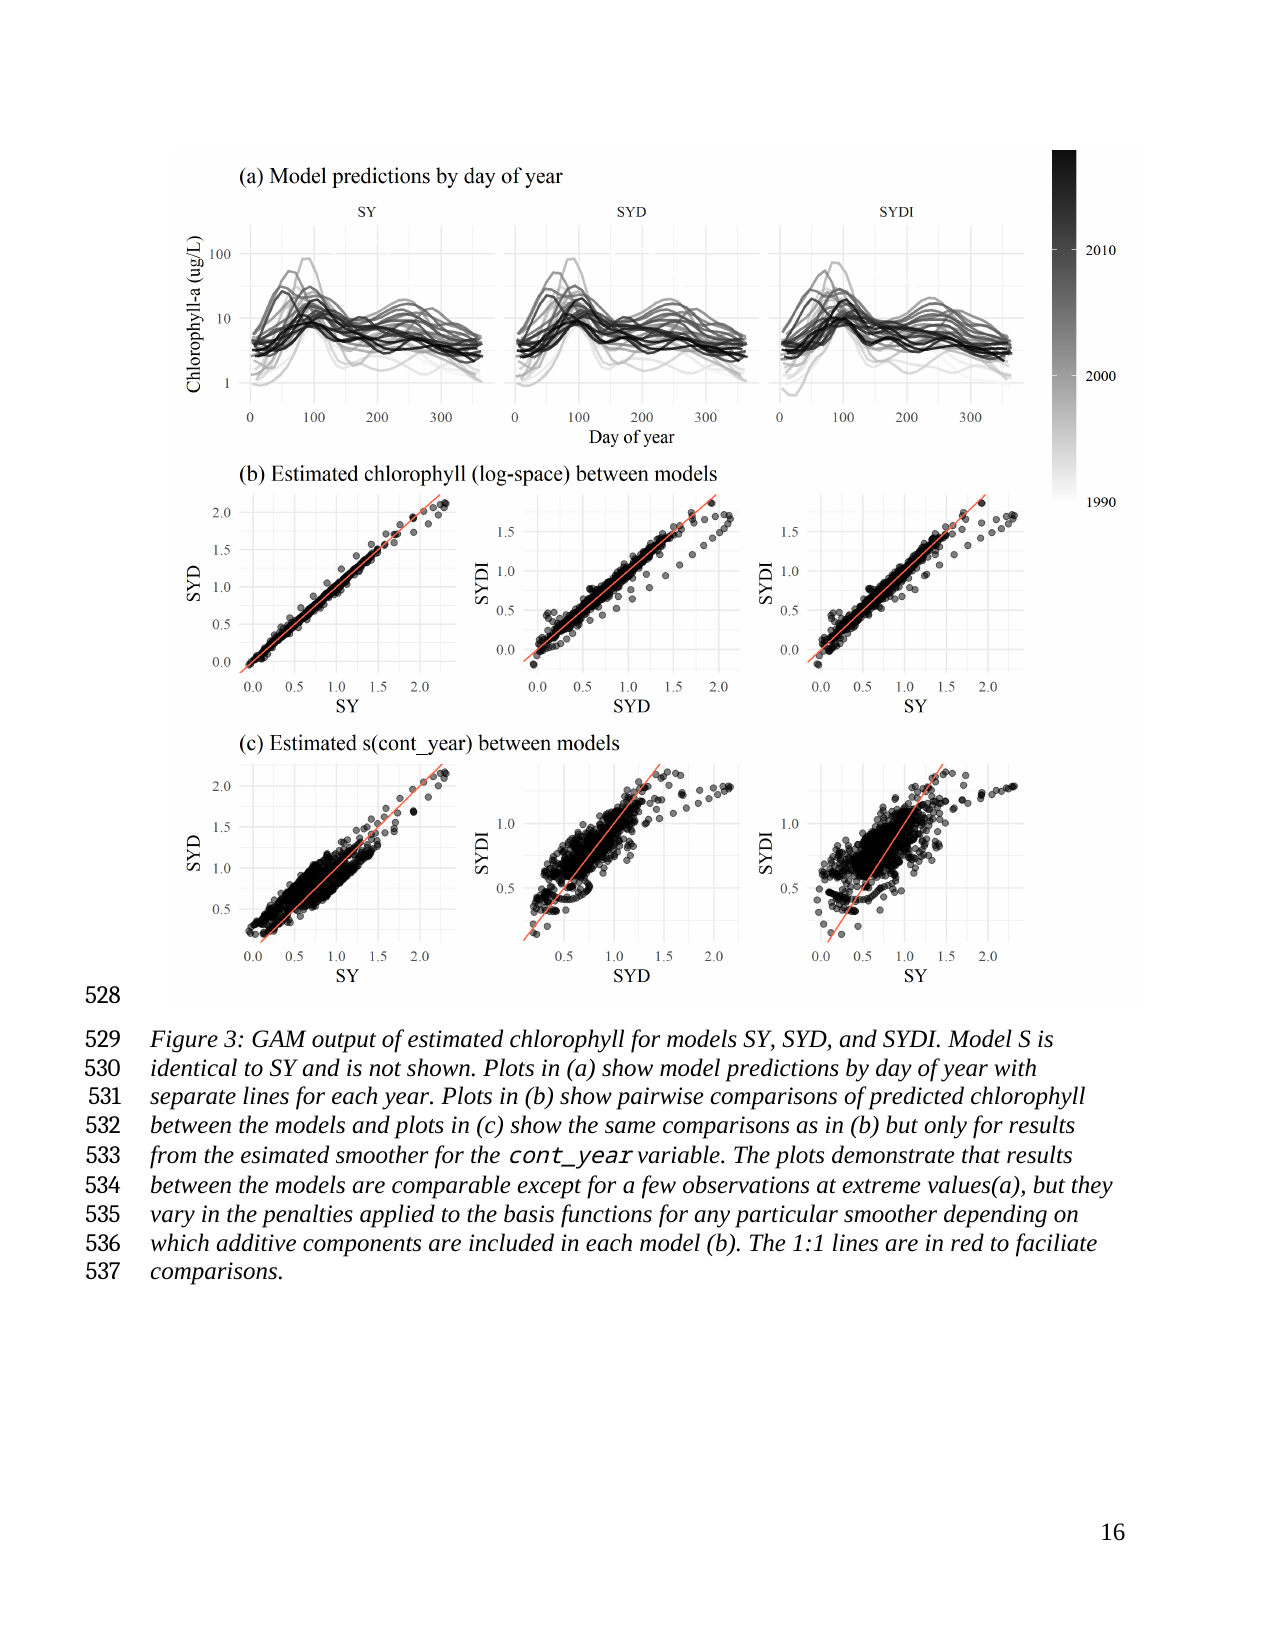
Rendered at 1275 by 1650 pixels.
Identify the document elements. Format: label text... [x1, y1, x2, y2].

text Figure 3: GAM output of estimated chlorophyll for models SY, SYD, and SYDI. Model S is identical to SY and is not shown. Plots in (a) show model predictions by day of year with separate lines for each year. Plots in (b) show pairwise comparisons of predicted chlorophyll between the models and plots in (c) show the same comparisons as in (b) but only for results from the esimated smoother for the cont_year variable. The plots demonstrate that results between the models are comparable except for a few observations at extreme values(a), but they vary in the penalties applied to the basis functions for any particular smoother depending on which additive components are included in each model (b). The 1:1 lines are in red to faciliate comparisons. [150, 1024, 1125, 1285]
picture [168, 150, 1144, 1004]
